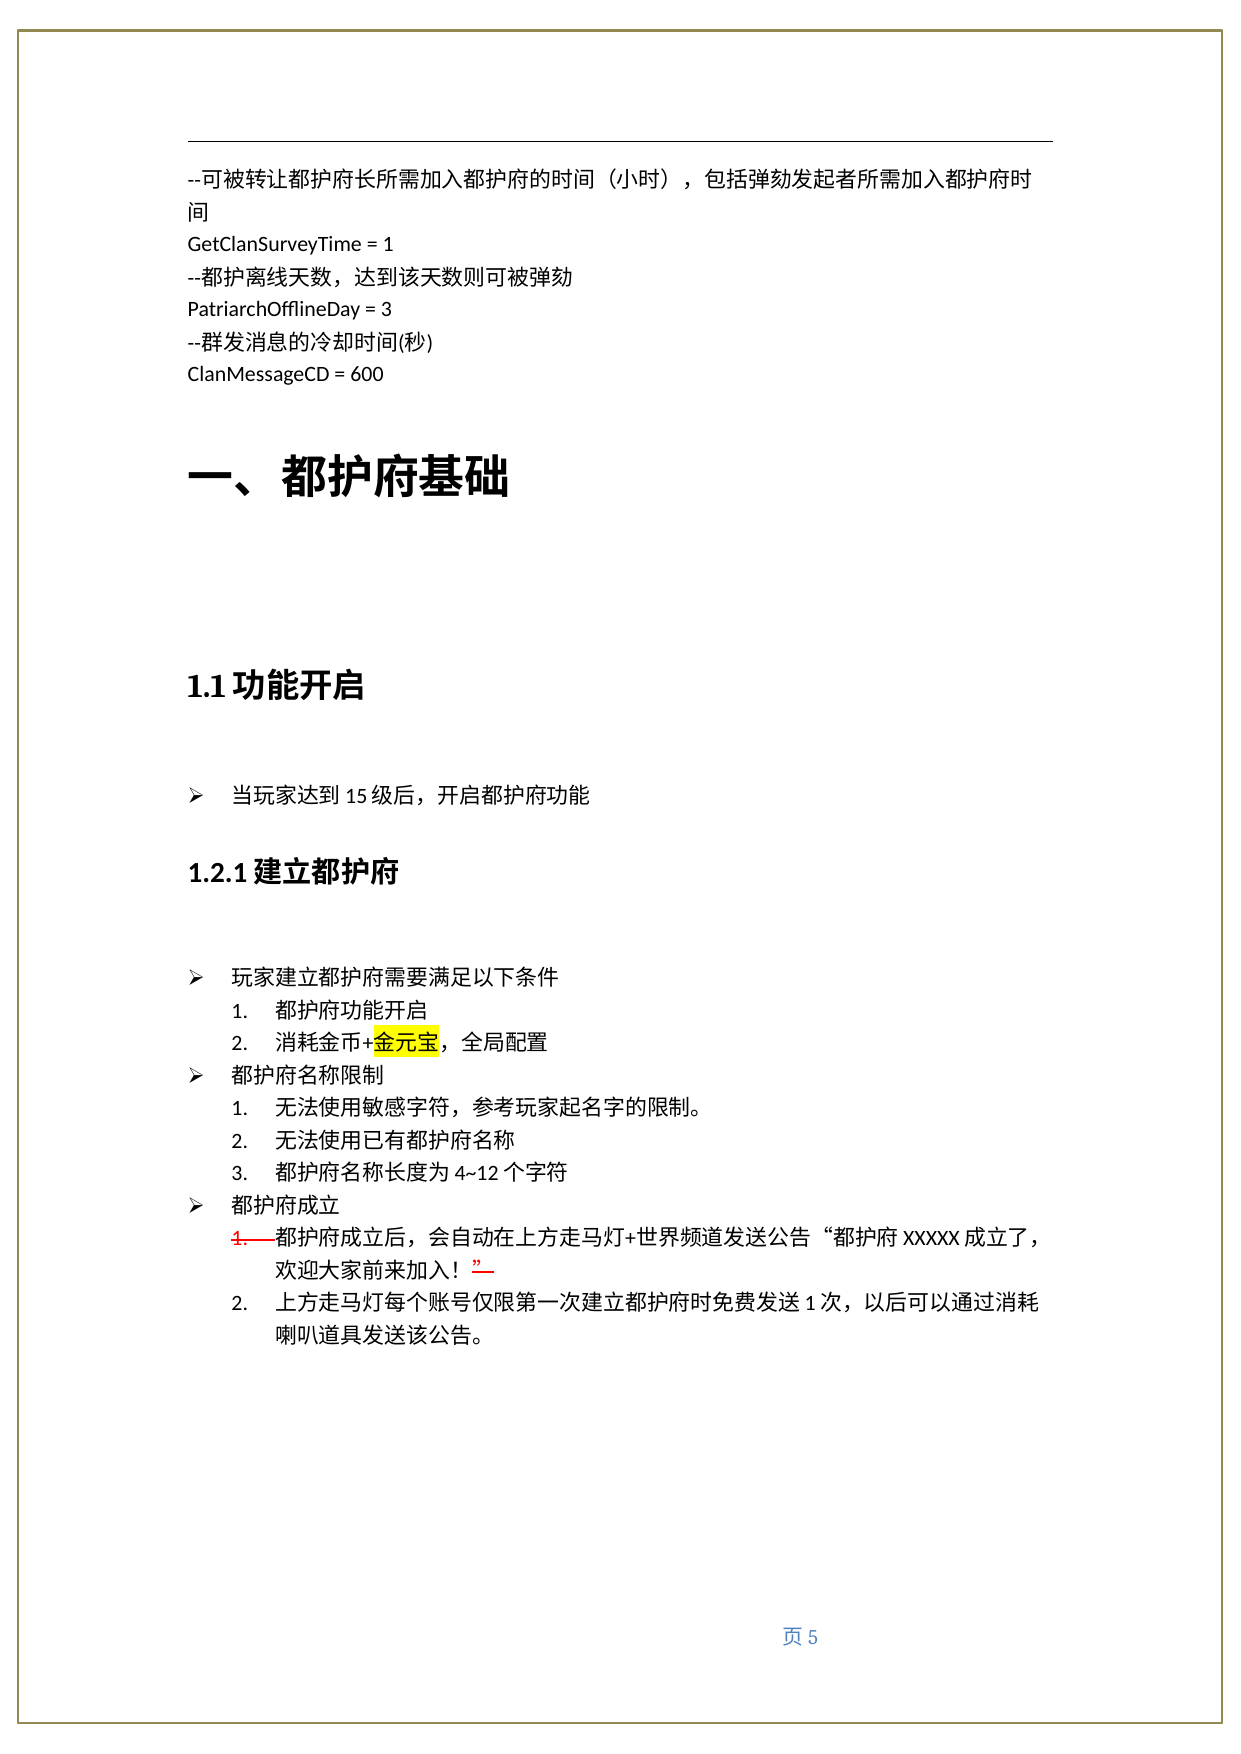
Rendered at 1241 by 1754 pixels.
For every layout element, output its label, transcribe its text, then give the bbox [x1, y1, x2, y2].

list 消耗金币+金元宝，全局配置 [439, 1025, 1053, 1057]
list 都护府成立 [187, 1187, 1053, 1220]
list 消耗金币+金元宝，全局配置 [231, 1025, 374, 1057]
list 都护府成立后，会自动在上方走马灯+世界频道发送公告“都护府XXXXX成立了，欢迎大家前来加入！” [231, 1220, 1053, 1285]
list 上方走马灯每个账号仅限第一次建立都护府时免费发送1次，以后可以通过消耗喇叭道具发送该公告。 [231, 1285, 1053, 1350]
list 无法使用敏感字符，参考玩家起名字的限制。 [231, 1090, 1053, 1122]
list 都护府功能开启 [231, 992, 1053, 1025]
text ClanMessageCD = 600 [187, 357, 1053, 389]
text --群发消息的冷却时间(秒) [187, 324, 1053, 357]
list 当玩家达到15级后，开启都护府功能 [187, 777, 1053, 810]
text --都护离线天数，达到该天数则可被弹劾 [187, 259, 1053, 292]
text --可被转让都护府长所需加入都护府的时间（小时），包括弹劾发起者所需加入都护府时间 [187, 162, 1053, 227]
subtitle 都护府基础 [187, 425, 1053, 522]
list 玩家建立都护府需要满足以下条件 [187, 960, 1053, 992]
list 都护府名称限制 [187, 1057, 1053, 1090]
subtitle 1.2.1建立都护府 [187, 837, 1053, 902]
subtitle 1.1功能开启 [187, 650, 1053, 715]
list 无法使用已有都护府名称 [231, 1122, 1053, 1155]
text GetClanSurveyTime = 1 [187, 227, 1053, 259]
text PatriarchOfflineDay = 3 [187, 292, 1053, 324]
list 都护府名称长度为4~12个字符 [231, 1155, 1053, 1187]
